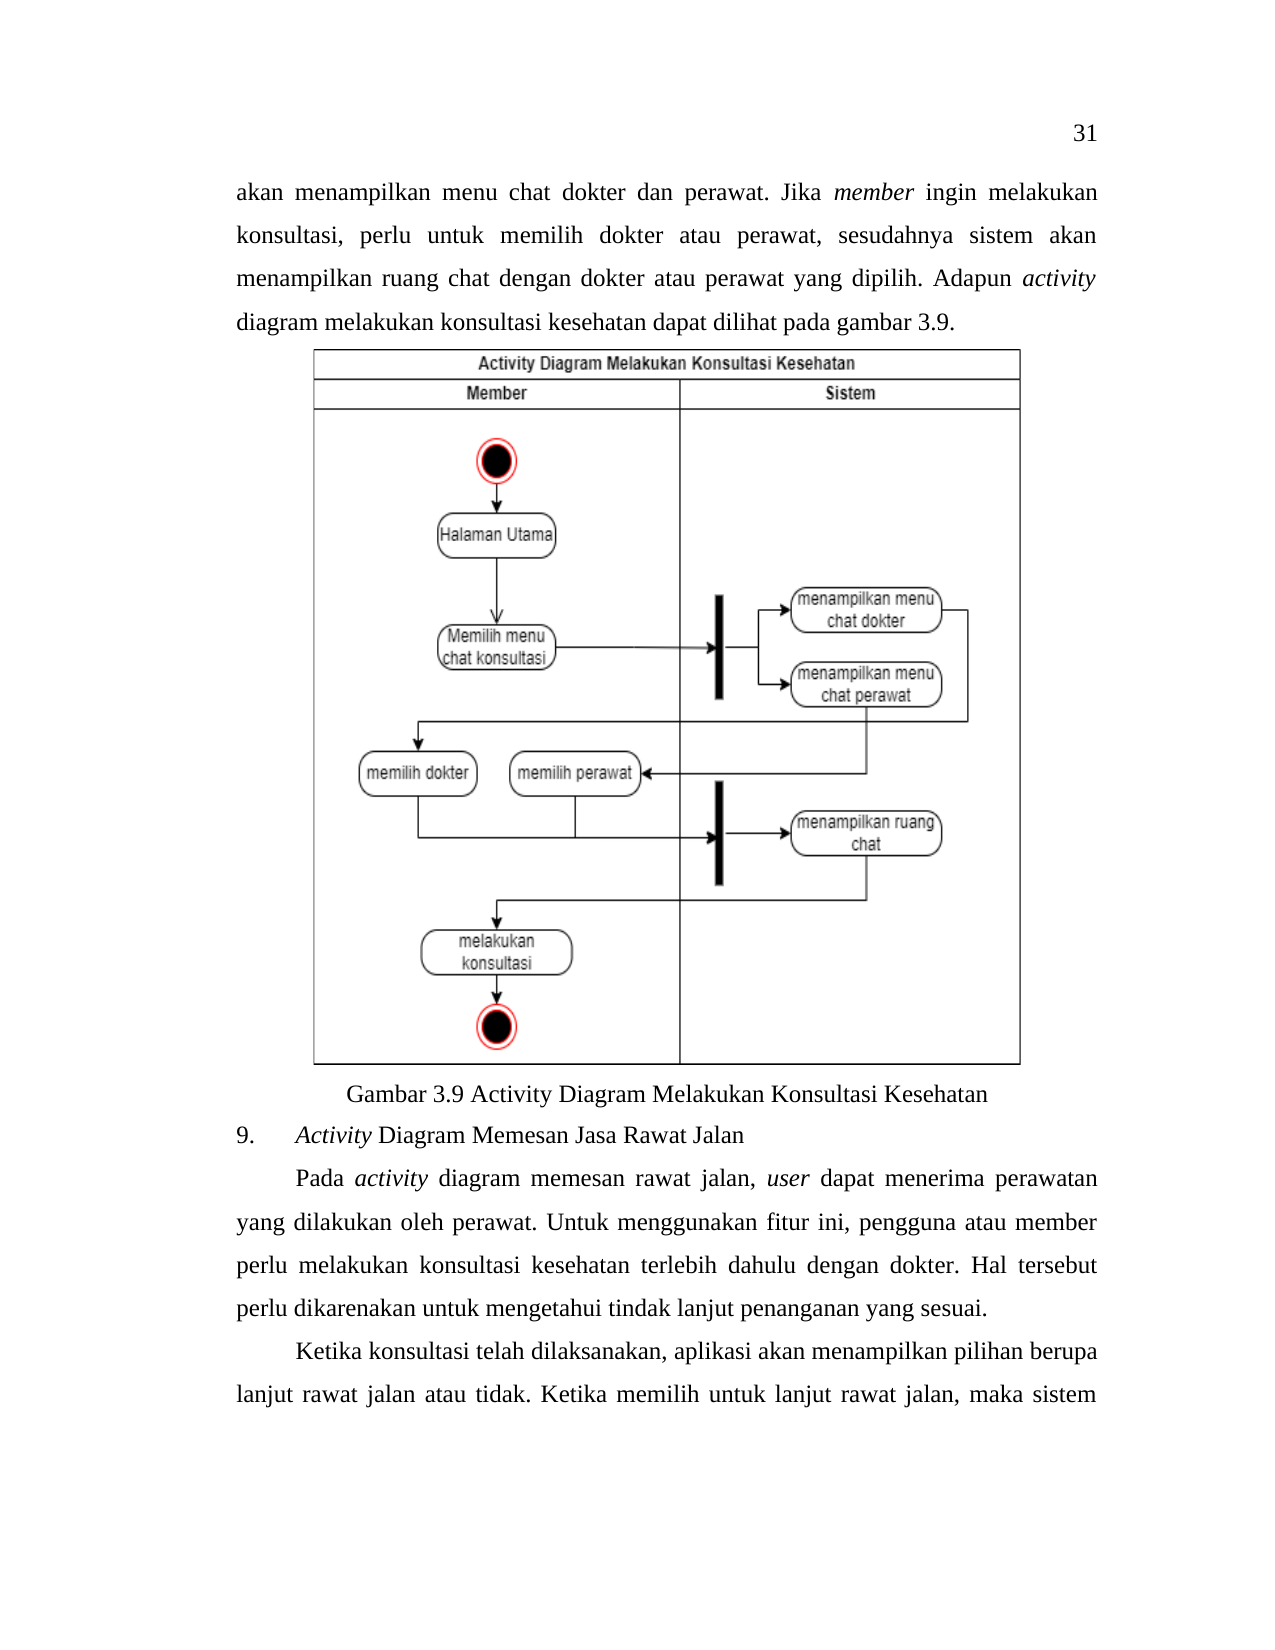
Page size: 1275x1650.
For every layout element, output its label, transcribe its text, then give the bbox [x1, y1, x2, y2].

picture [313, 349, 1021, 1065]
text Gambar 3.9 Activity Diagram Melakukan Konsultasi Kesehatan [236, 1079, 1098, 1108]
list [236, 177, 1098, 335]
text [236, 1336, 1098, 1408]
text Pada activity diagram memesan rawat jalan, user dapat menerima perawatan yang dilakukan oleh perawat. Untuk menggunakan fitur ini, pengguna atau member perlu melakukan konsultasi kesehatan terlebih dahulu dengan dokter. Hal tersebut perlu dikarenakan untuk mengetahui tindak lanjut penanganan yang sesuai. [236, 1163, 1098, 1322]
list Activity Diagram Memesan Jasa Rawat Jalan [236, 1120, 1098, 1149]
